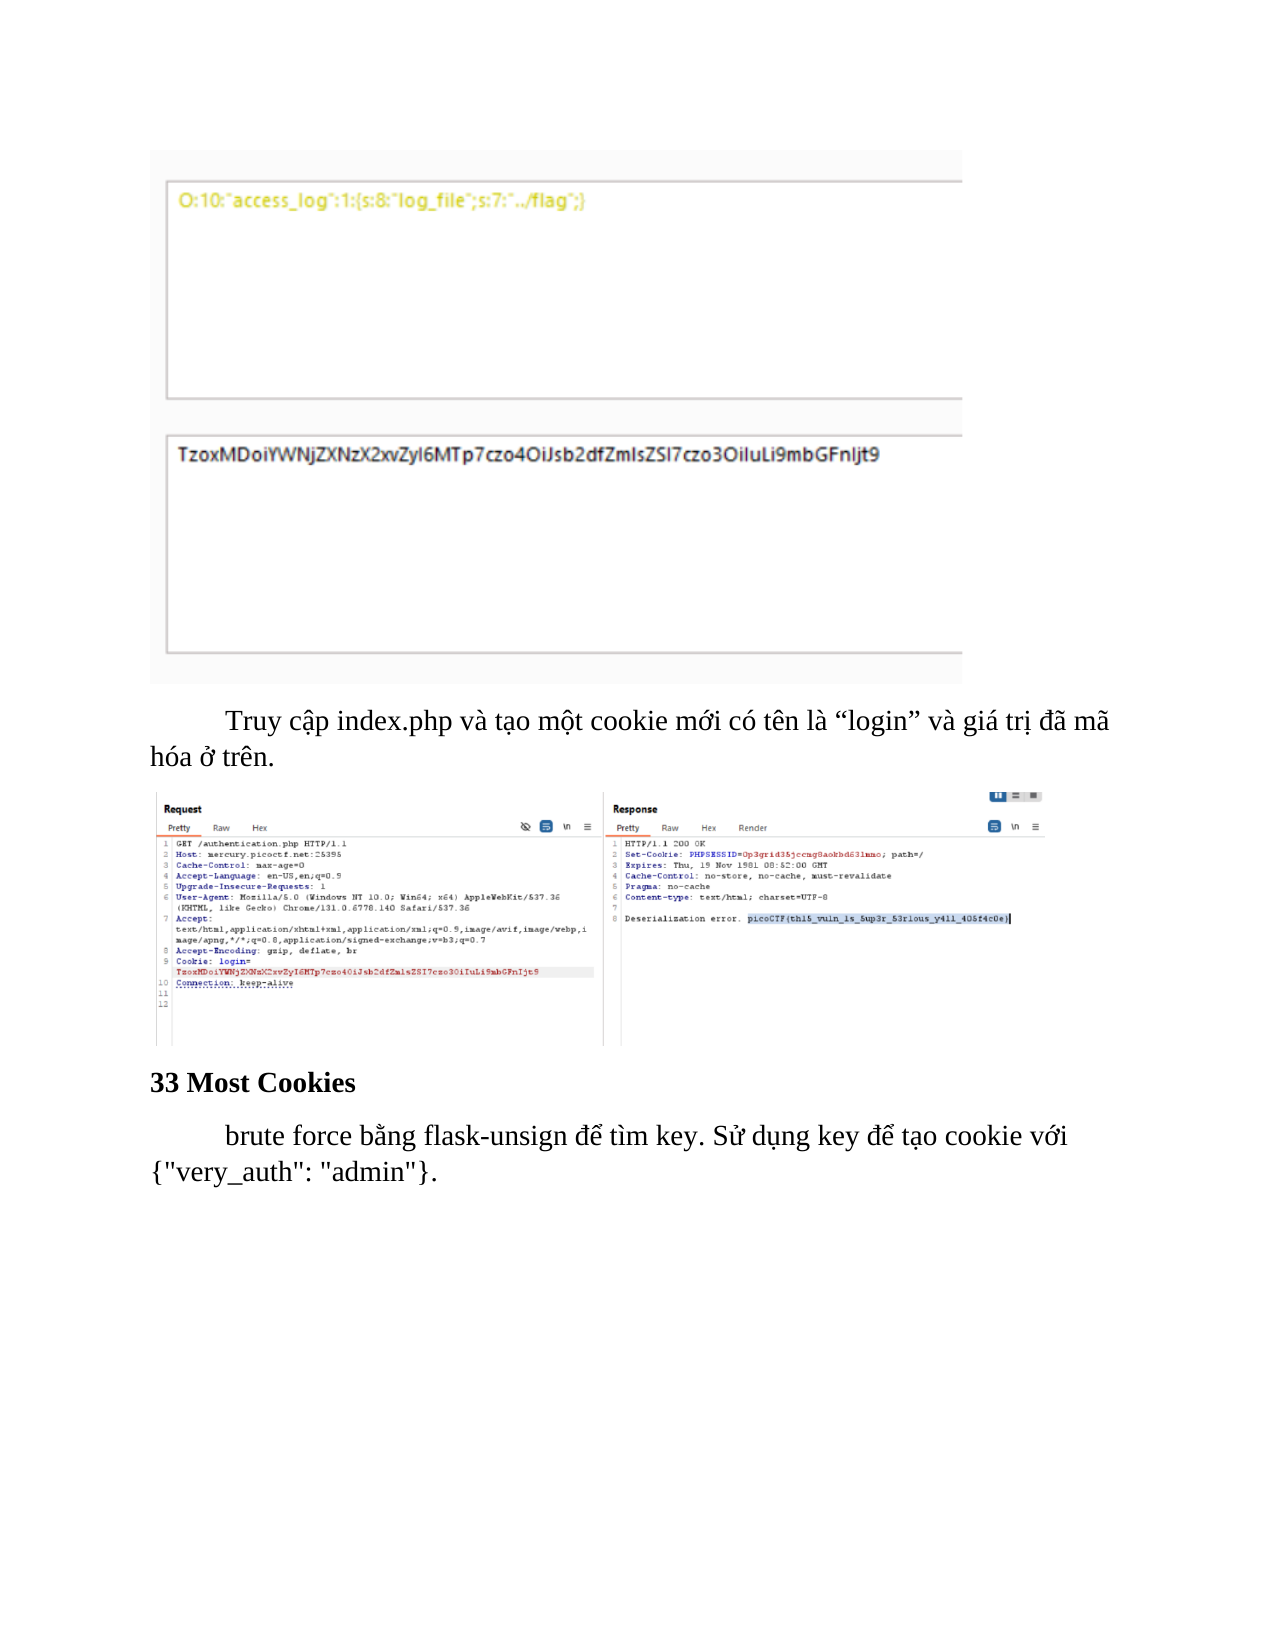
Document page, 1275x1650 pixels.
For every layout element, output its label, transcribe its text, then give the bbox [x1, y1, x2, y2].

picture [150, 792, 1045, 1046]
text brute force bằng flask-unsign để tìm key. Sử dụng key để tạo cookie với {"very_auth": "admin"}. [150, 1118, 1125, 1187]
text 33 Most Cookies [150, 1065, 1125, 1098]
text Truy cập index.php và tạo một cookie mới có tên là “login” và giá trị đã mã hóa ở trên. [150, 703, 1125, 773]
picture [150, 150, 963, 684]
